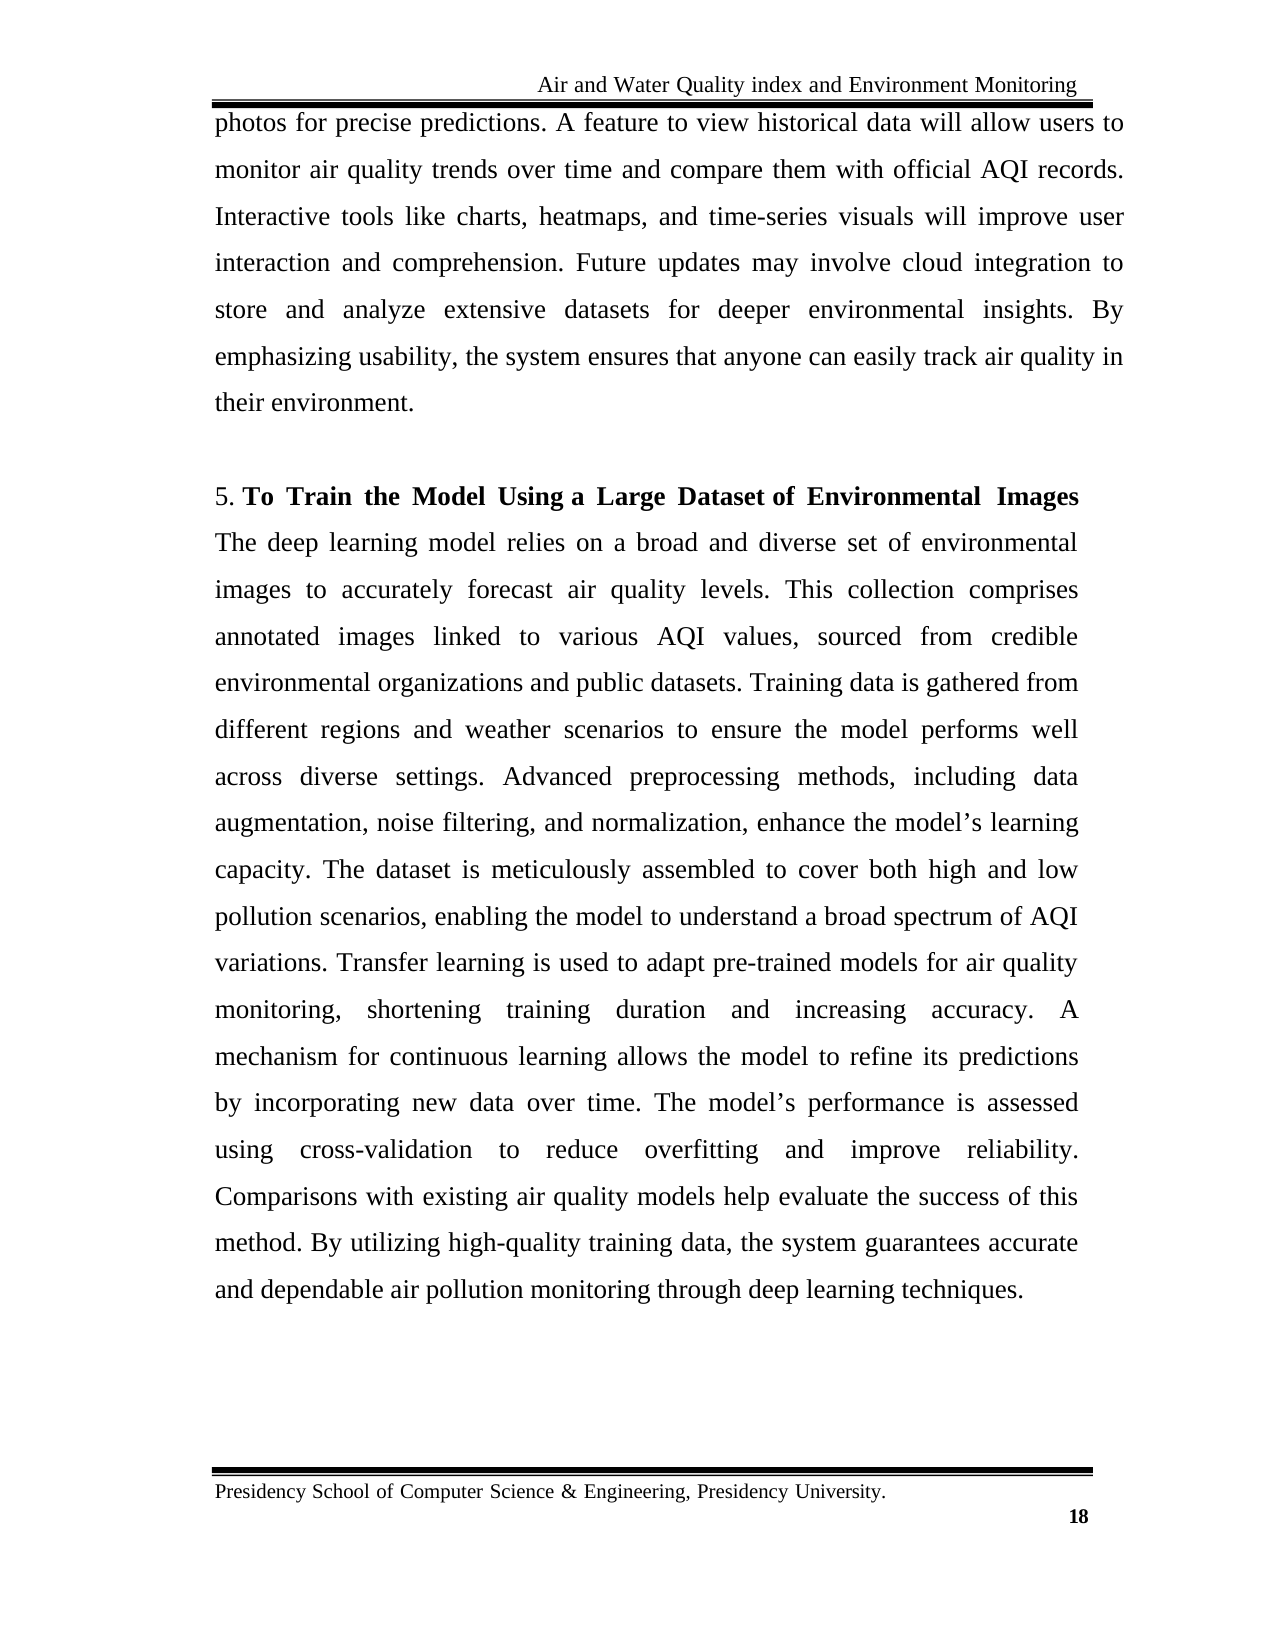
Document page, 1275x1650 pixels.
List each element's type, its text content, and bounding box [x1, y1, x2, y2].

text 5. To Train the Model Using a Large Dataset of Environmental Images The deep learning model relies on a broad and diverse set of environmental images to accurately forecast air quality levels. This collection comprises annotated images linked to various AQI values, sourced from credible environmental organizations and public datasets. Training data is gathered from different regions and weather scenarios to ensure the model performs well across diverse settings. Advanced preprocessing methods, including data augmentation, noise filtering, and normalization, enhance the model’s learning capacity. The dataset is meticulously assembled to cover both high and low pollution scenarios, enabling the model to understand a broad spectrum of AQI variations. Transfer learning is used to adapt pre-trained models for air quality monitoring, shortening training duration and increasing accuracy. A mechanism for continuous learning allows the model to refine its predictions by incorporating new data over time. The model’s performance is assessed using cross-validation to reduce overfitting and improve reliability. Comparisons with existing air quality models help evaluate the success of this method. By utilizing high-quality training data, the system guarantees accurate and dependable air pollution monitoring through deep learning techniques. [214, 479, 1079, 1304]
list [214, 106, 1125, 417]
